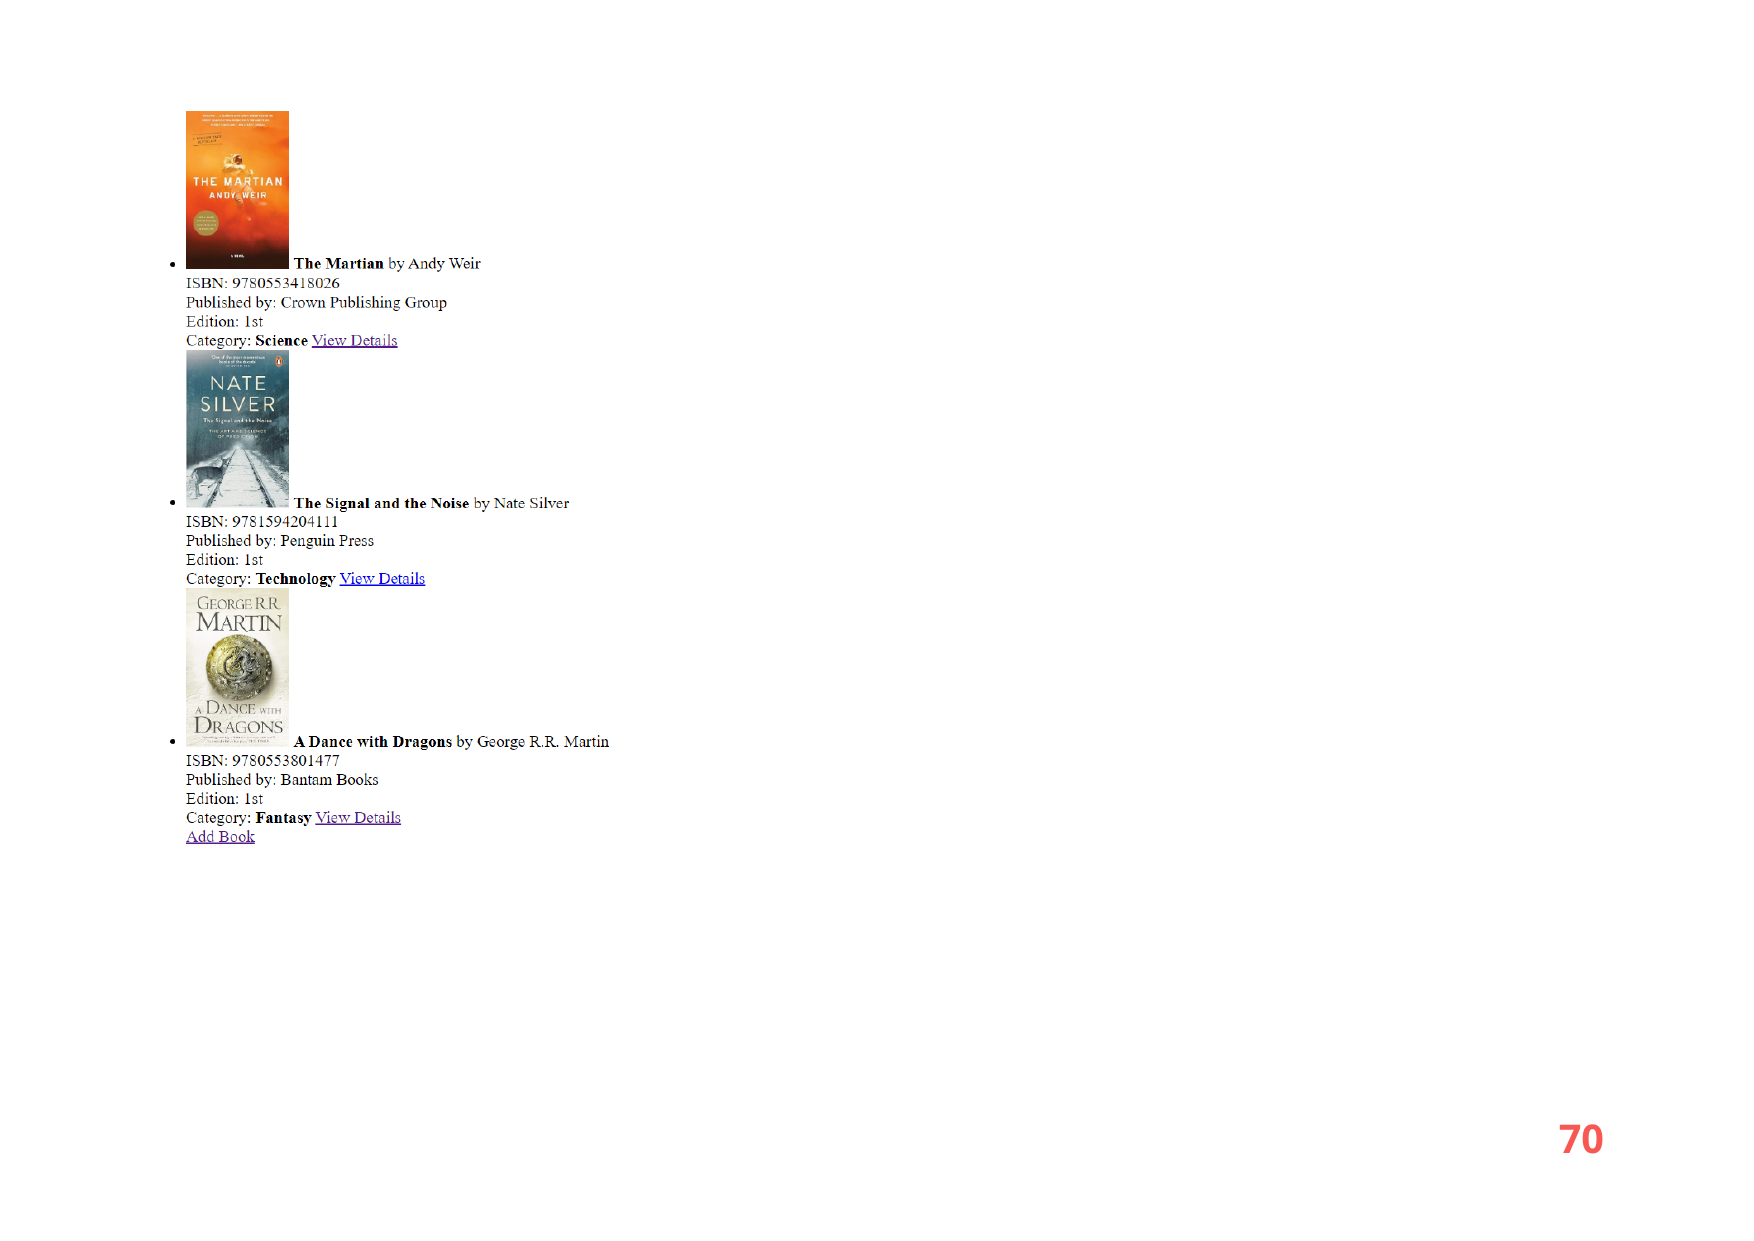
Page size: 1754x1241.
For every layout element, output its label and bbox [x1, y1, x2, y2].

picture [136, 111, 1679, 857]
